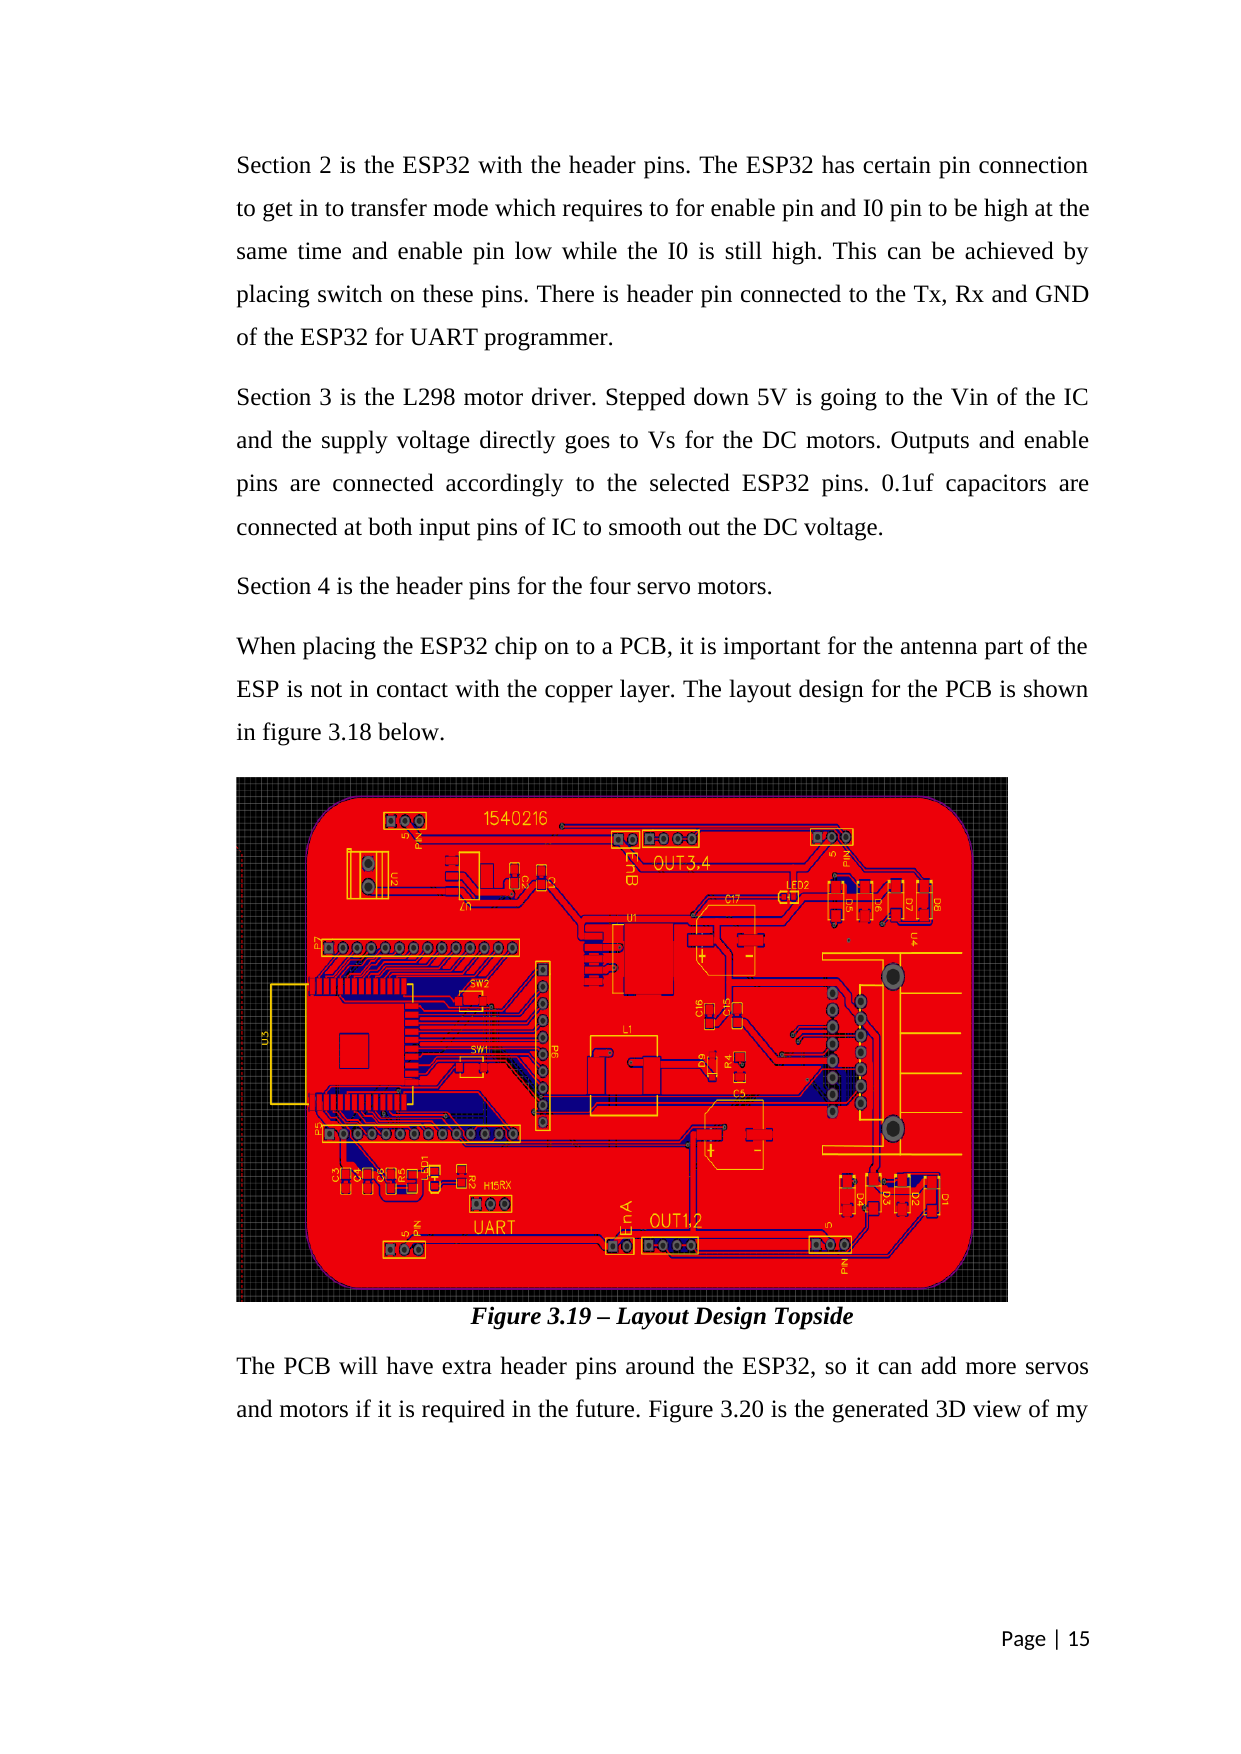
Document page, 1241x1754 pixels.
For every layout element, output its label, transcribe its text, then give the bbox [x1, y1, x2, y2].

text Section 3 is the L298 motor driver. Stepped down 5V is going to the Vin of the IC and the supply voltage directly goes to Vs for the DC motors. Outputs and enable pins are connected accordingly to the selected ESP32 pins. 0.1uf capacitors are connected at both input pins of IC to smooth out the DC voltage. [236, 382, 1090, 540]
picture [236, 777, 1008, 1302]
text When placing the ESP32 chip on to a PCB, it is important for the antenna part of the ESP is not in contact with the copper layer. The layout design for the PCB is shown in figure 3.18 below. [236, 631, 1090, 746]
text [236, 1351, 1090, 1423]
text Section 4 is the header pins for the four servo motors. [236, 571, 1090, 600]
text Section 2 is the ESP32 with the header pins. The ESP32 has certain pin connection to get in to transfer mode which requires to for enable pin and I0 pin to be high at the same time and enable pin low while the I0 is still high. This can be achieved by placing switch on these pins. There is header pin connected to the Tx, Rx and GND of the ESP32 for UART programmer. [236, 150, 1090, 351]
text Figure 3.19 – Layout Design Topside [236, 1301, 1090, 1330]
